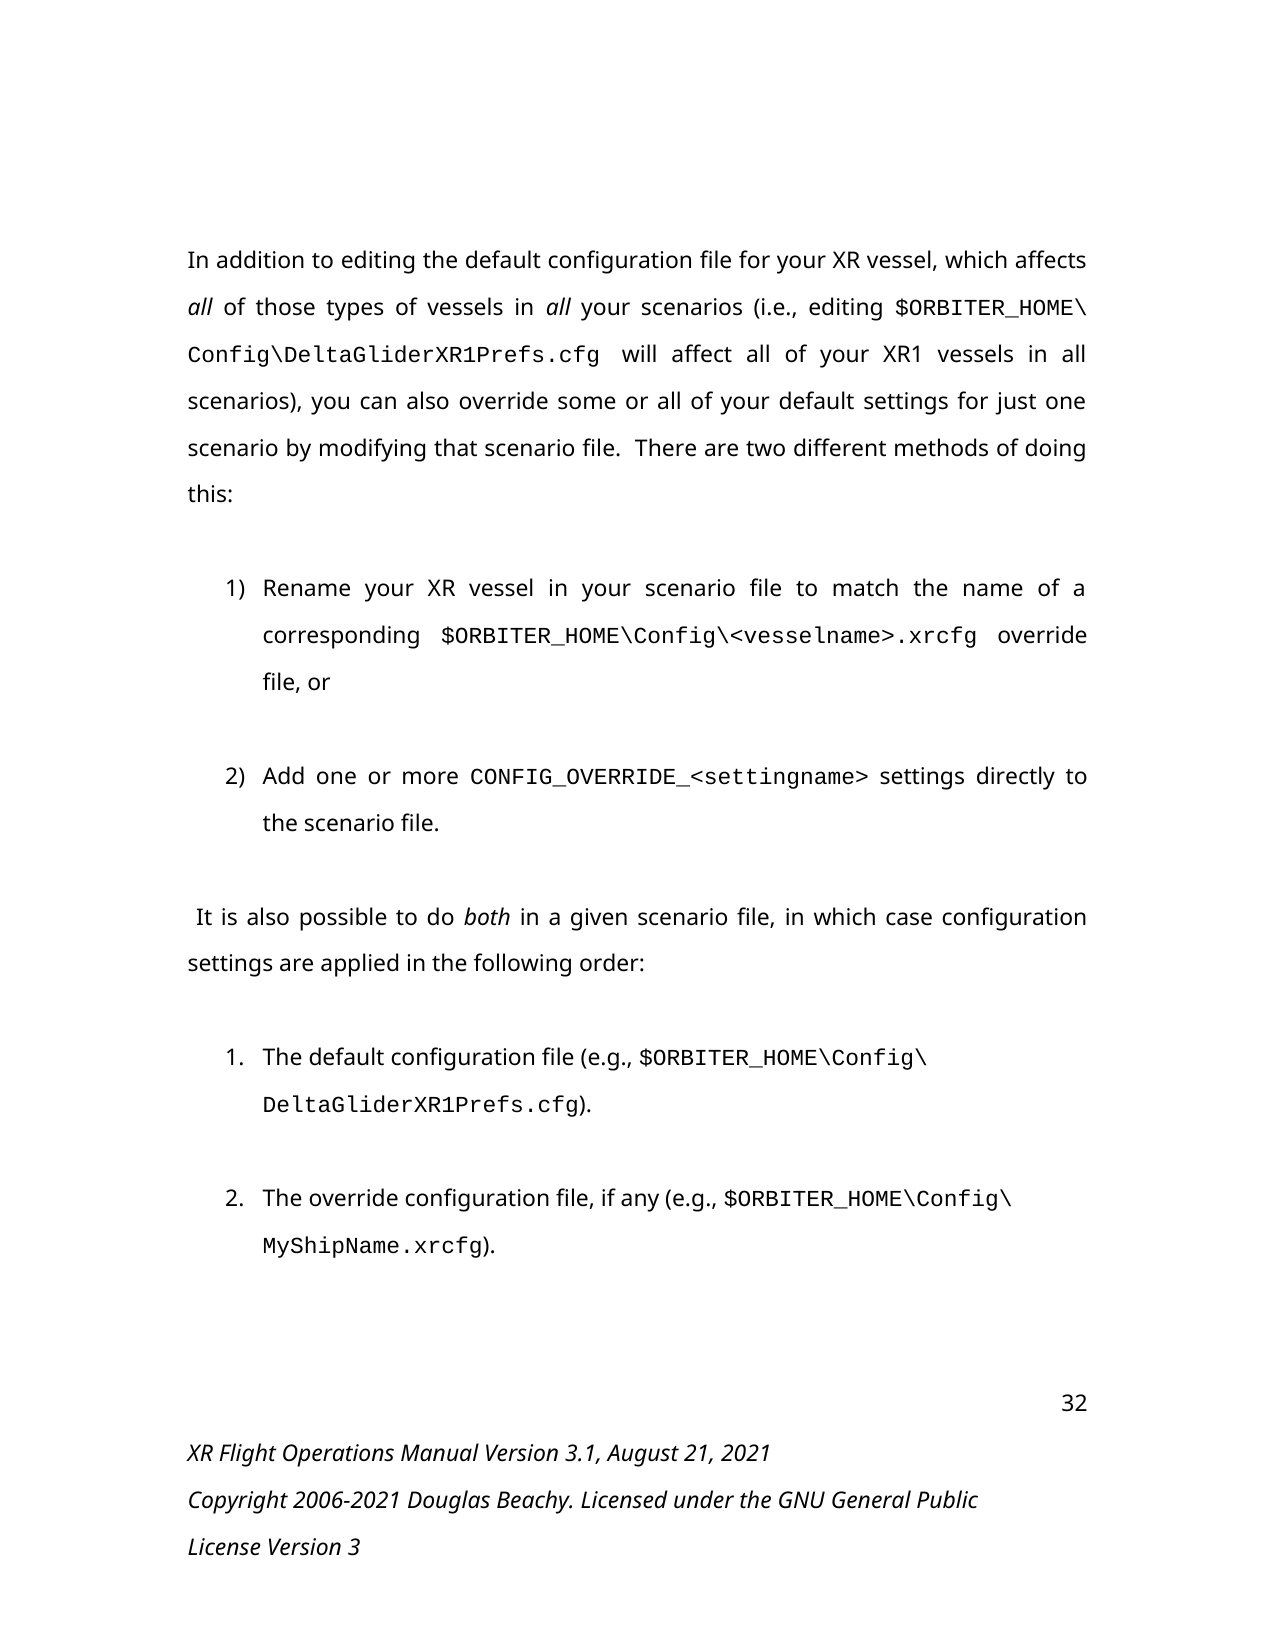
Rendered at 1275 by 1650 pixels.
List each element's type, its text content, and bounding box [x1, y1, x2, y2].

text It is also possible to do both in a given scenario file, in which case configuration settings are applied in the following order: [187, 900, 1087, 978]
list Rename your XR vessel in your scenario file to match the name of a corresponding $ORBITER_HOME\Config\<vesselname>.xrcfg override file, or [225, 572, 1087, 697]
list Add one or more CONFIG_OVERRIDE_<settingname> settings directly to the scenario file. [225, 760, 1087, 838]
list The default configuration file (e.g., $ORBITER_HOME\Config\DeltaGliderXR1Prefs.cfg). [225, 1041, 1087, 1119]
text In addition to editing the default configuration file for your XR vessel, which affects all of those types of vessels in all your scenarios (i.e., editing $ORBITER_HOME\Config\DeltaGliderXR1Prefs.cfg will affect all of your XR1 vessels in all scenarios), you can also override some or all of your default settings for just one scenario by modifying that scenario file. There are two different methods of doing this: [187, 244, 1087, 509]
list The override configuration file, if any (e.g., $ORBITER_HOME\Config\MyShipName.xrcfg). [225, 1182, 1087, 1260]
